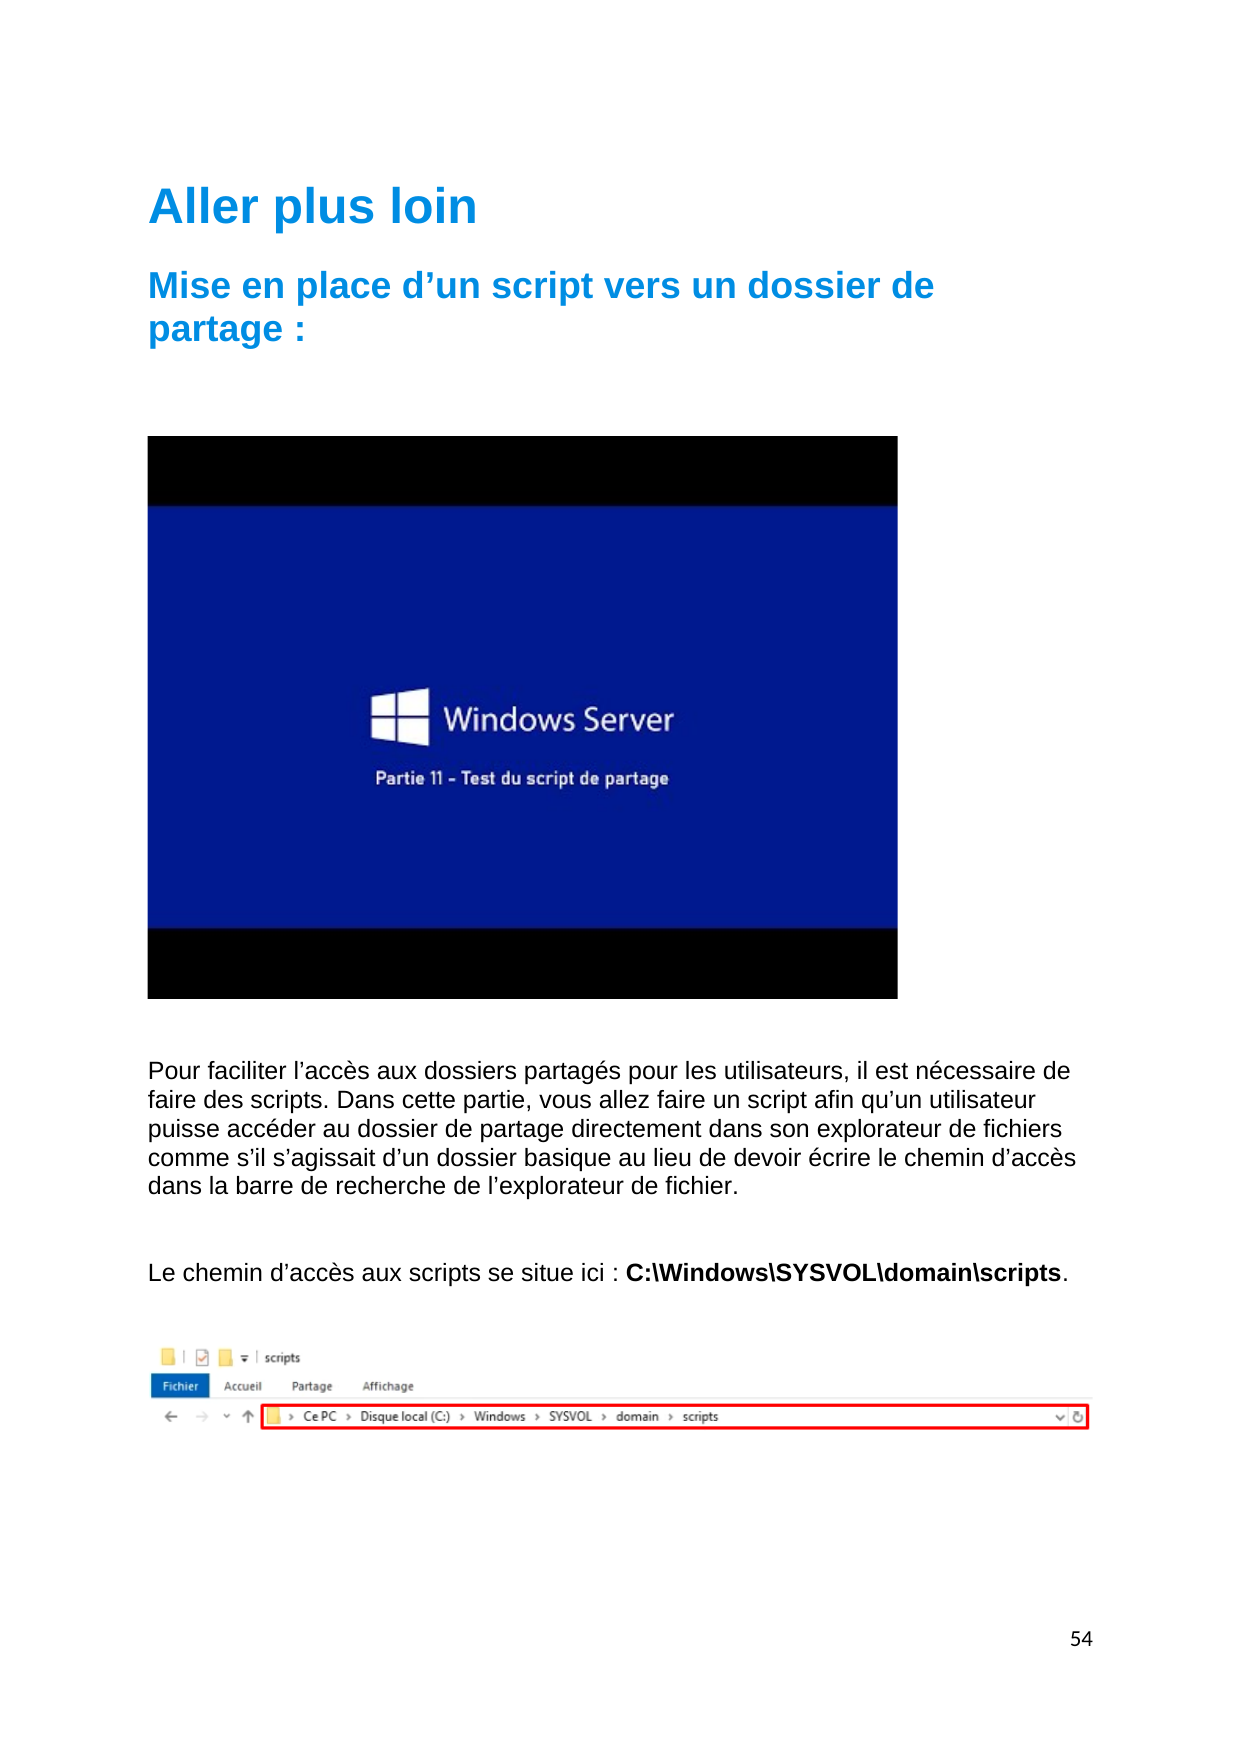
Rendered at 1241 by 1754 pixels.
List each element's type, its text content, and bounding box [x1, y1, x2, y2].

subtitle Mise en place d’un script vers un dossier de partage : [148, 263, 1093, 350]
picture [147, 436, 898, 999]
text Pour faciliter l’accès aux dossiers partagés pour les utilisateurs, il est nécessaire de faire des scripts. Dans cette partie, vous allez faire un script afin qu’un utilisateur puisse accéder au dossier de partage directement dans son explorateur de fichiers comme s’il s’agissait d’un dossier basique au lieu de devoir écrire le chemin d’accès dans la barre de recherche de l’explorateur de fichier. [148, 1056, 1093, 1200]
text Le chemin d’accès aux scripts se situe ici : C:\Windows\SYSVOL\domain\scripts. [148, 1258, 1093, 1286]
subtitle Aller plus loin [148, 177, 1093, 234]
picture [148, 1340, 1093, 1435]
